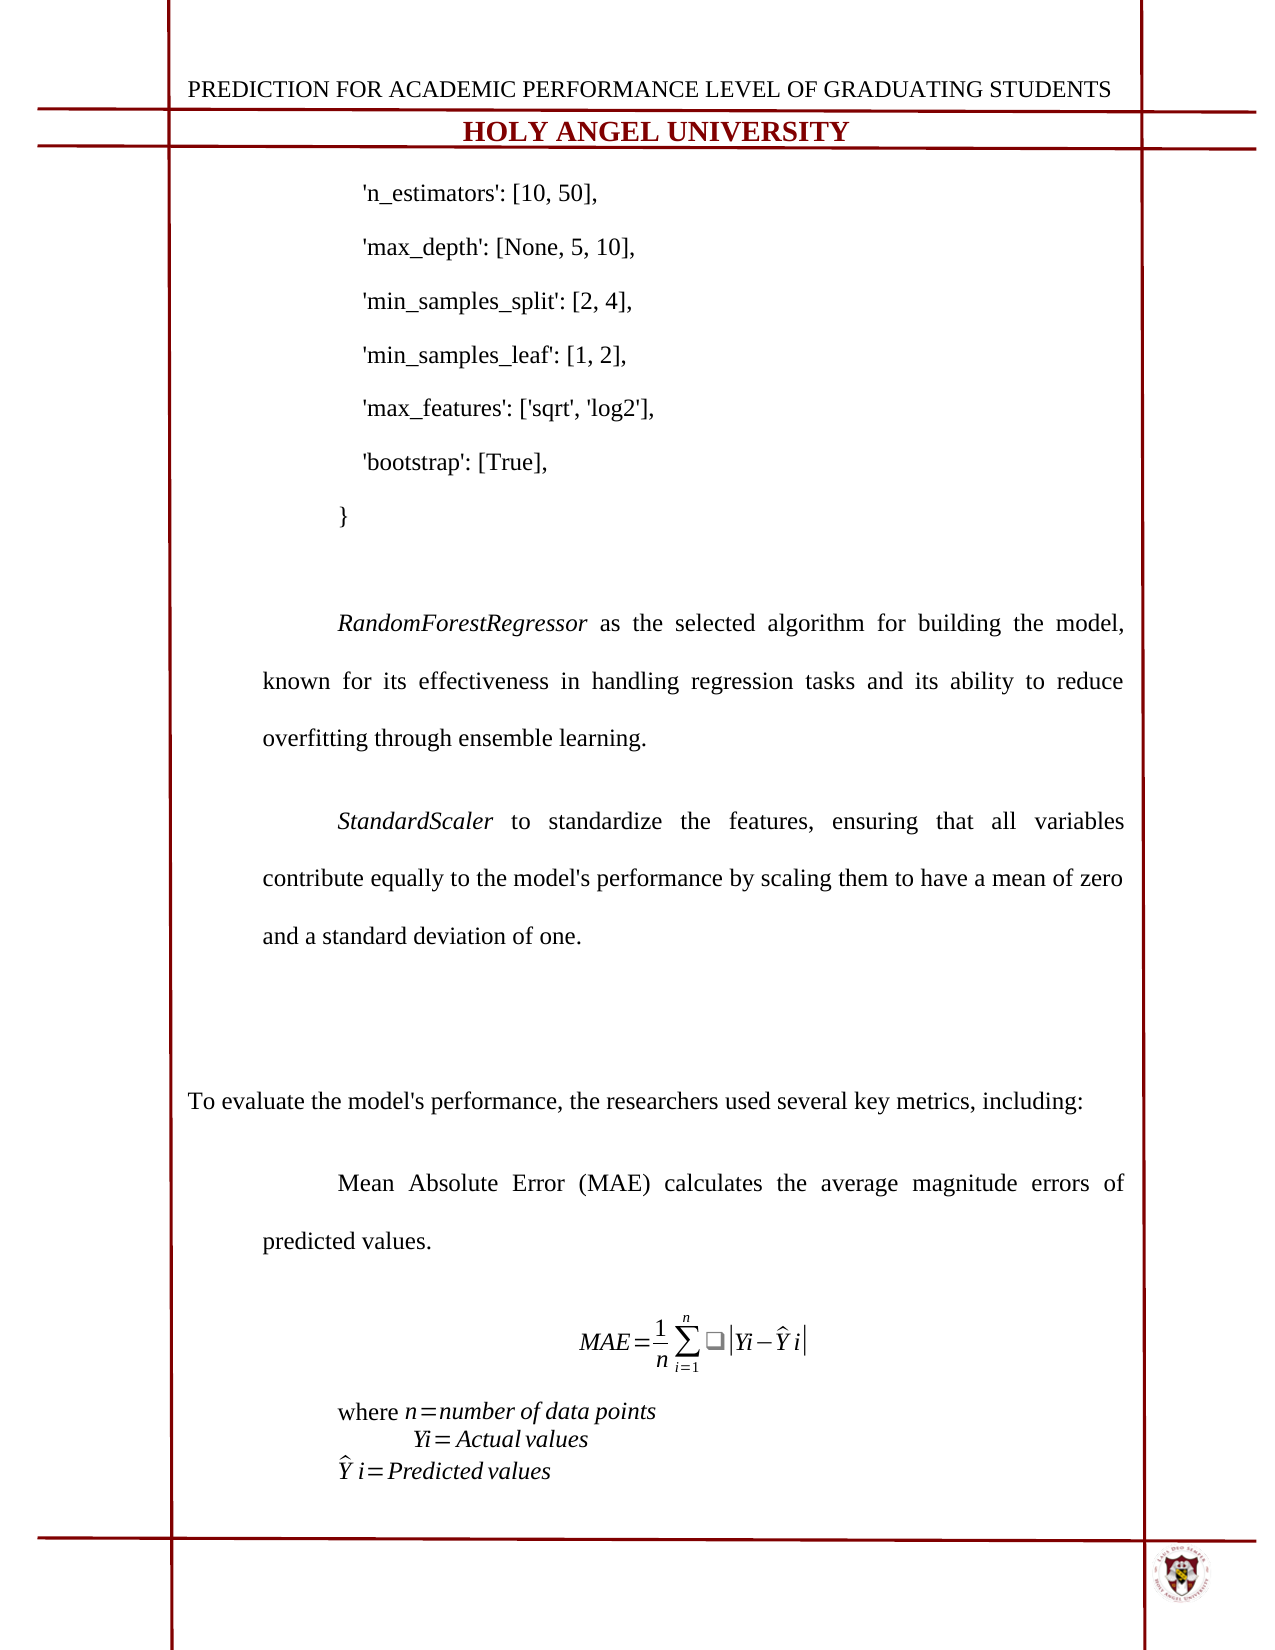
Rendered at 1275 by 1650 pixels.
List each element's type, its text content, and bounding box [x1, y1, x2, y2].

text 'min_samples_leaf': [1, 2], [337, 340, 1125, 368]
text 'bootstrap': [True], [337, 447, 1125, 476]
text StandardScaler to standardize the features, ensuring that all variables contribute equally to the model's performance by scaling them to have a mean of zero and a standard deviation of one. [262, 806, 1125, 950]
text RandomForestRegressor as the selected algorithm for building the model, known for its effectiveness in handling regression tasks and its ability to reduce overfitting through ensemble learning. [262, 608, 1125, 752]
text To evaluate the model's performance, the researchers used several key metrics, including: [187, 1086, 1125, 1115]
text 'max_features': ['sqrt', 'log2'], [337, 393, 1125, 422]
text 'max_depth': [None, 5, 10], [337, 232, 1125, 261]
text 'n_estimators': [10, 50], [337, 178, 1125, 207]
text Mean Absolute Error (MAE) calculates the average magnitude errors of predicted values. [262, 1168, 1125, 1255]
text } [337, 501, 1125, 530]
text where [262, 1397, 1125, 1426]
picture [1151, 1543, 1212, 1604]
text 'min_samples_split': [2, 4], [337, 286, 1125, 315]
